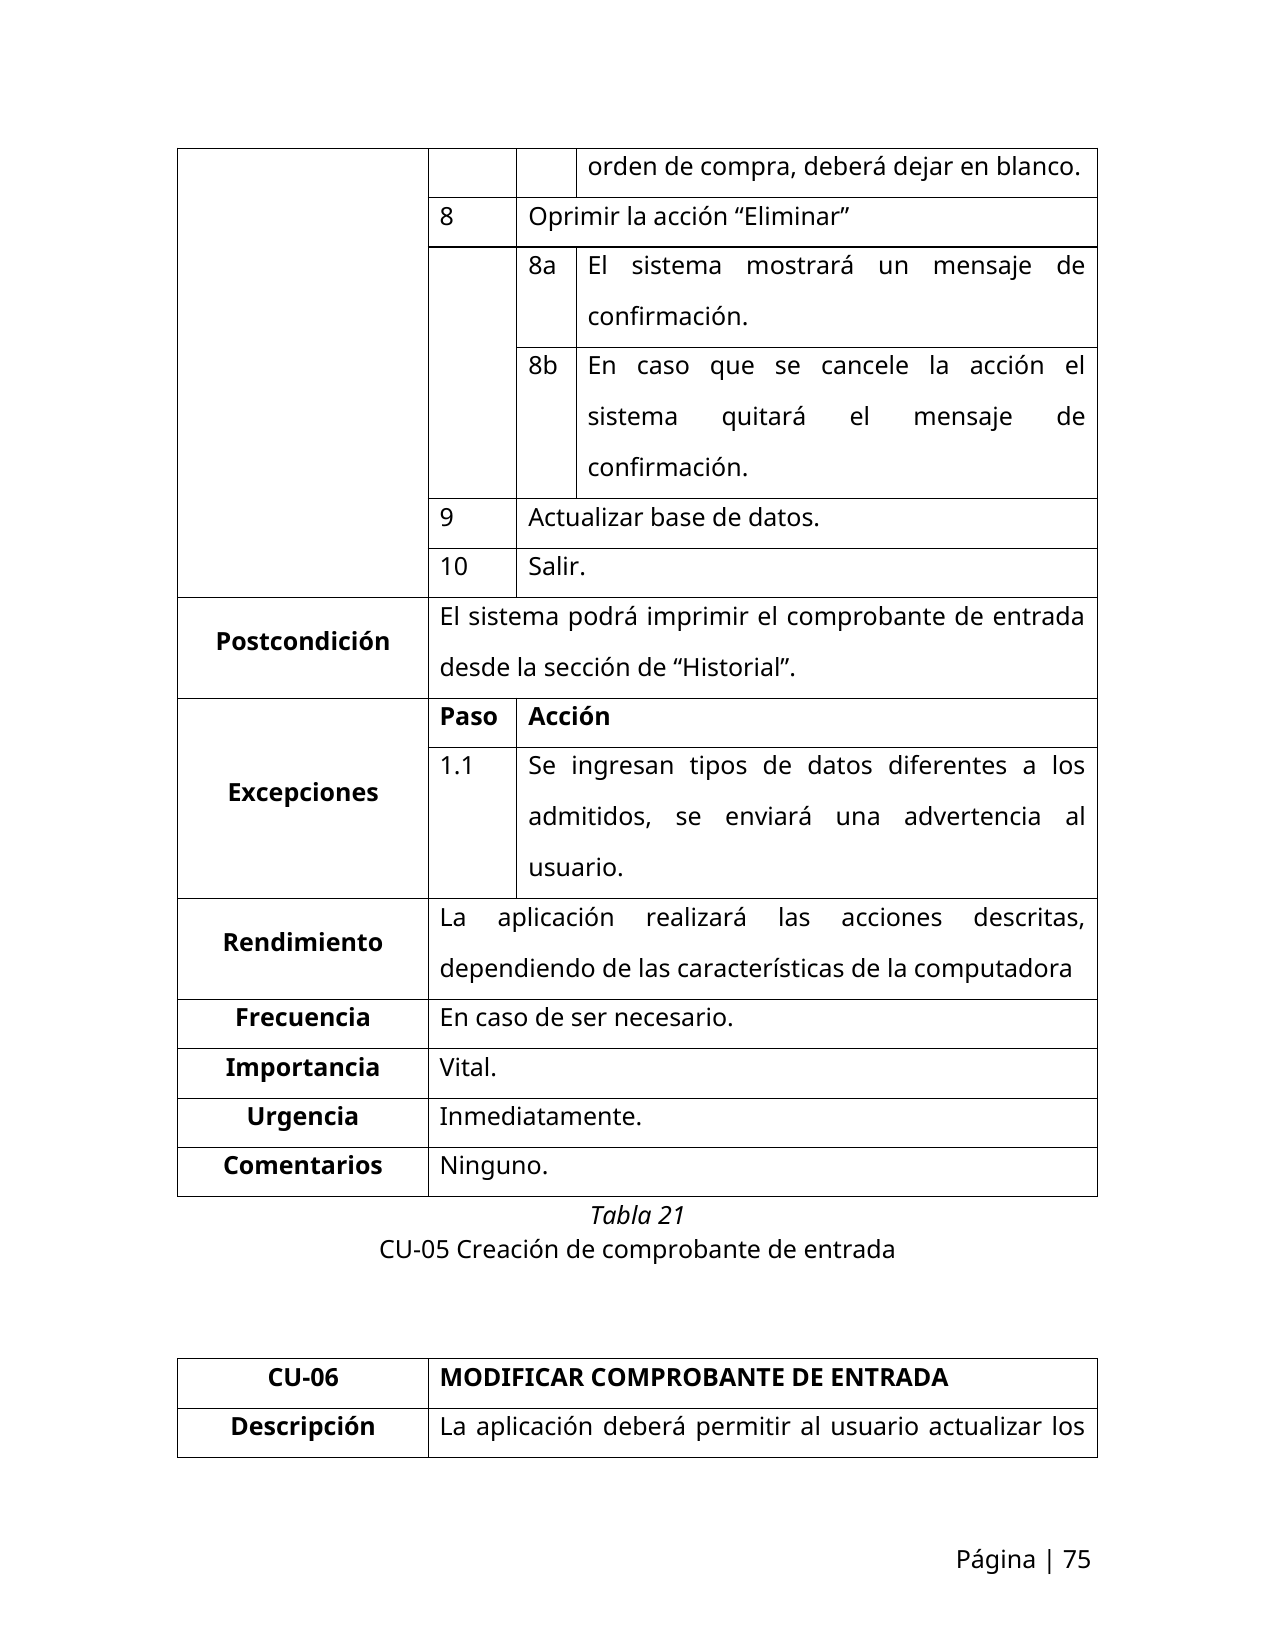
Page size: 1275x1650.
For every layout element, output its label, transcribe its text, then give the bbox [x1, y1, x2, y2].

text Tabla 21 CU-05 Creación de comprobante de entrada [177, 1197, 1098, 1265]
table_header MODIFICAR COMPROBANTE DE ENTRADA [429, 1359, 1097, 1407]
table_cell Rendimiento [178, 899, 428, 999]
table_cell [429, 1409, 1097, 1457]
table_cell Urgencia [178, 1099, 428, 1147]
table_cell Vital. [429, 1049, 1097, 1097]
table_cell Frecuencia [178, 1000, 428, 1048]
table_cell Se ingresan tipos de datos diferentes a los admitidos, se enviará una advertencia al usuario. [517, 748, 1097, 898]
table_cell Actualizar base de datos. [517, 499, 1097, 548]
table_cell 8b [517, 348, 576, 498]
table_cell En caso de ser necesario. [429, 1000, 1097, 1048]
table_cell 9 [429, 499, 516, 548]
table_cell 7a [517, 149, 576, 197]
table_cell 8 [429, 198, 516, 246]
table_cell Descripción [178, 1409, 428, 1457]
table_cell Importancia [178, 1049, 428, 1097]
table_cell [429, 248, 516, 498]
table_cell Salir. [517, 549, 1097, 597]
table_header CU-06 [178, 1359, 428, 1407]
table_cell Paso [429, 699, 516, 747]
table_cell 8a [517, 248, 576, 347]
table_cell Excepciones [178, 699, 428, 898]
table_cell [577, 149, 1097, 197]
table_cell El sistema mostrará un mensaje de confirmación. [577, 248, 1097, 347]
table_cell [429, 149, 516, 197]
table_cell Inmediatamente. [429, 1099, 1097, 1147]
table_cell 1.1 [429, 748, 516, 898]
table_cell La aplicación realizará las acciones descritas, dependiendo de las características de la computadora [429, 899, 1097, 999]
table_cell Postcondición [178, 598, 428, 697]
table_cell Ninguno. [429, 1148, 1097, 1196]
table_cell 10 [429, 549, 516, 597]
table_cell Acción [517, 699, 1097, 747]
table_cell El sistema podrá imprimir el comprobante de entrada desde la sección de “Historial”. [429, 598, 1097, 697]
table_cell En caso que se cancele la acción el sistema quitará el mensaje de confirmación. [577, 348, 1097, 498]
table_cell Comentarios [178, 1148, 428, 1196]
table_cell Oprimir la acción “Eliminar” [517, 198, 1097, 246]
